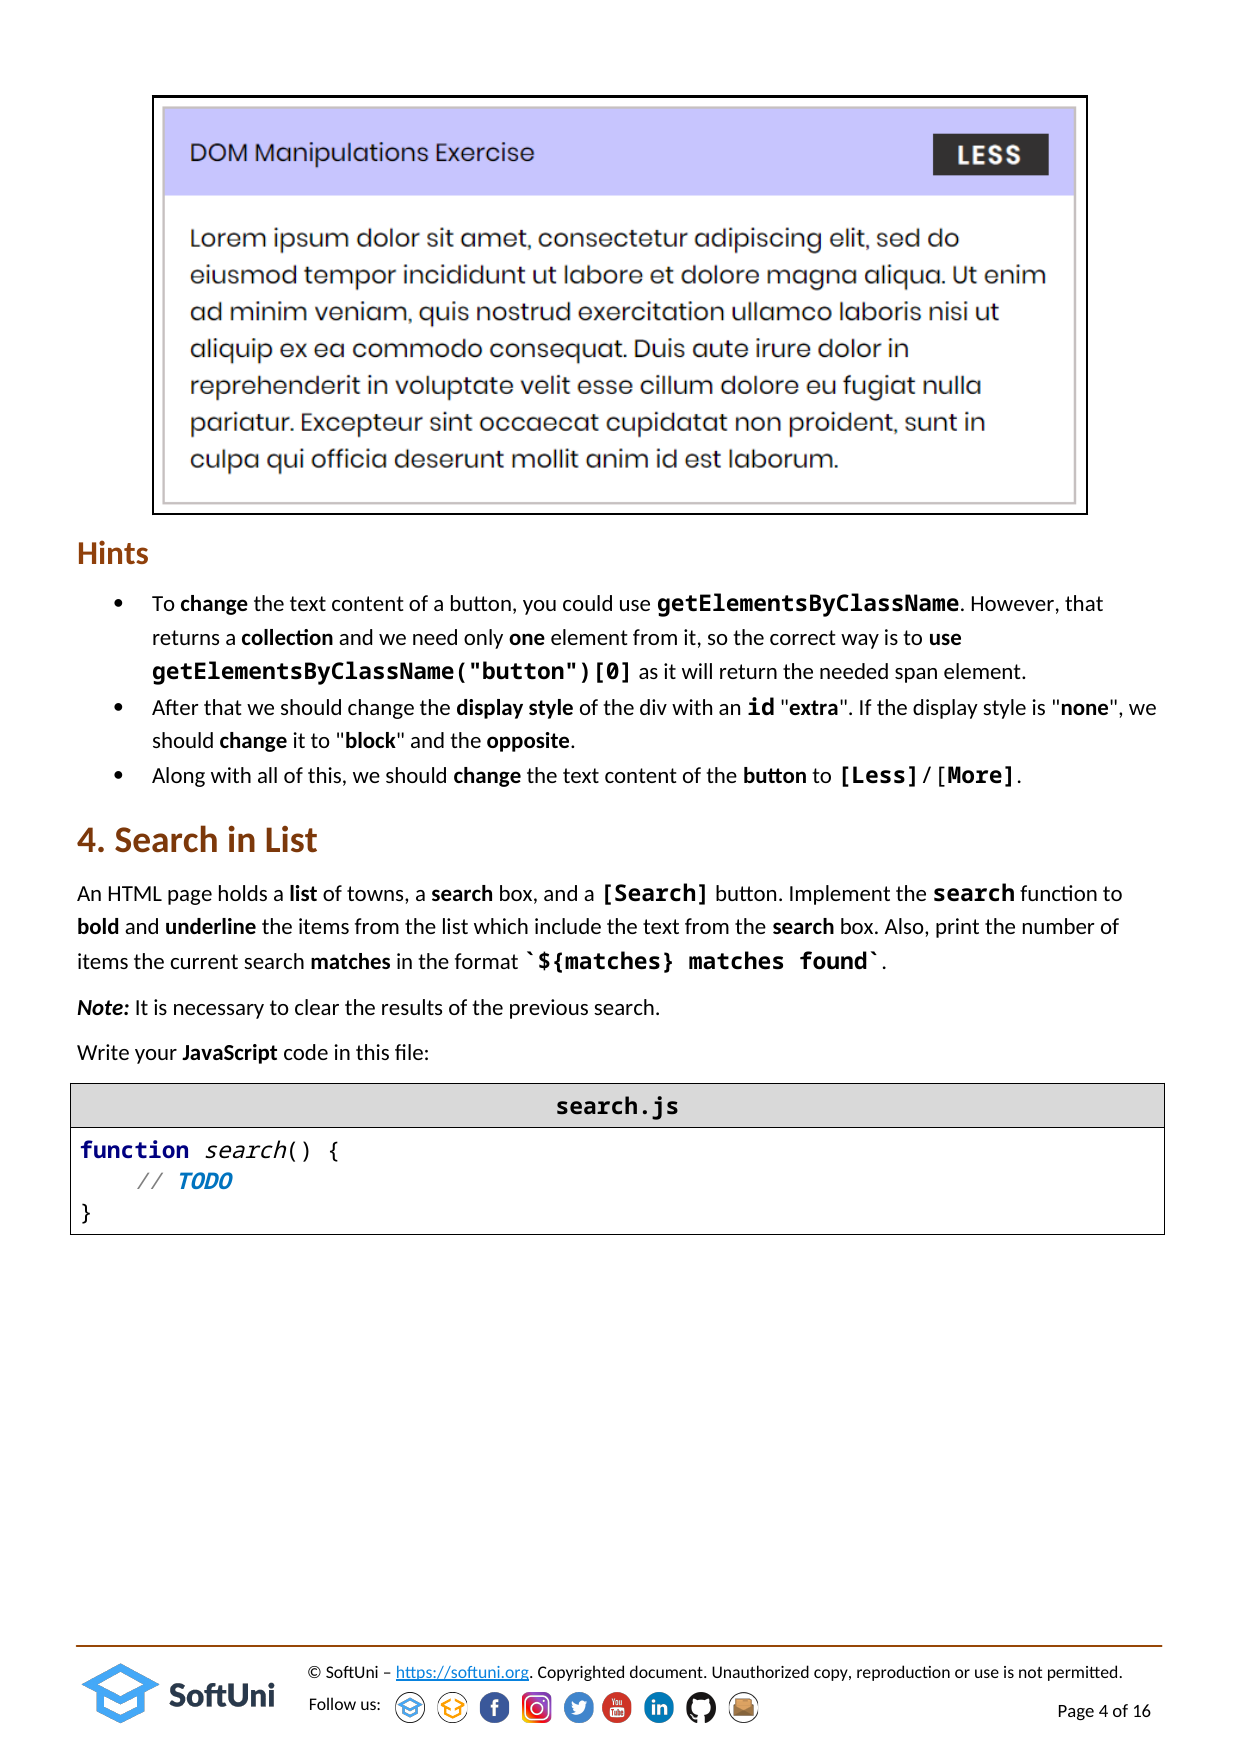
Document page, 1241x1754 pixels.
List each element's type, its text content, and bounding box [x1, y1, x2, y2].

picture [728, 1692, 759, 1723]
picture [154, 98, 1086, 513]
table_header search.js [71, 1084, 1164, 1127]
picture [564, 1692, 594, 1723]
text Write your JavaScript code in this file: [77, 1038, 1163, 1066]
subtitle Search in List [77, 816, 1163, 861]
picture [665, 1714, 674, 1723]
picture [522, 1692, 552, 1723]
picture [644, 1714, 653, 1723]
text Note: It is necessary to clear the results of the previous search. [77, 993, 1163, 1021]
picture [658, 1705, 667, 1714]
picture [665, 1692, 674, 1701]
picture [437, 1692, 468, 1723]
picture [644, 1692, 653, 1701]
picture [602, 1692, 632, 1723]
picture [75, 1658, 281, 1729]
text An HTML page holds a list of towns, a search box, and a [Search] button. Implement the search function to bold and underline the items from the list which include the text from the search box. Also, print the number of items the current search matches in the format `${matches} matches found`. [77, 877, 1163, 976]
list After that we should change the display style of the div with an id "extra". If the display style is "none", we should change it to "block" and the opposite. [114, 691, 1163, 755]
picture [686, 1692, 716, 1723]
subtitle Hints [77, 532, 1163, 573]
table_cell function search() { // TODO } [71, 1128, 1164, 1233]
list To change the text content of a button, you could use getElementsByClassName. However, that returns a collection and we need only one element from it, so the correct way is to use getElementsByClassName("button")[0] as it will return the needed span element. [114, 587, 1163, 687]
picture [479, 1692, 510, 1723]
list Along with all of this, we should change the text content of the button to [Less]/[More]. [114, 759, 1163, 790]
picture [395, 1692, 425, 1723]
